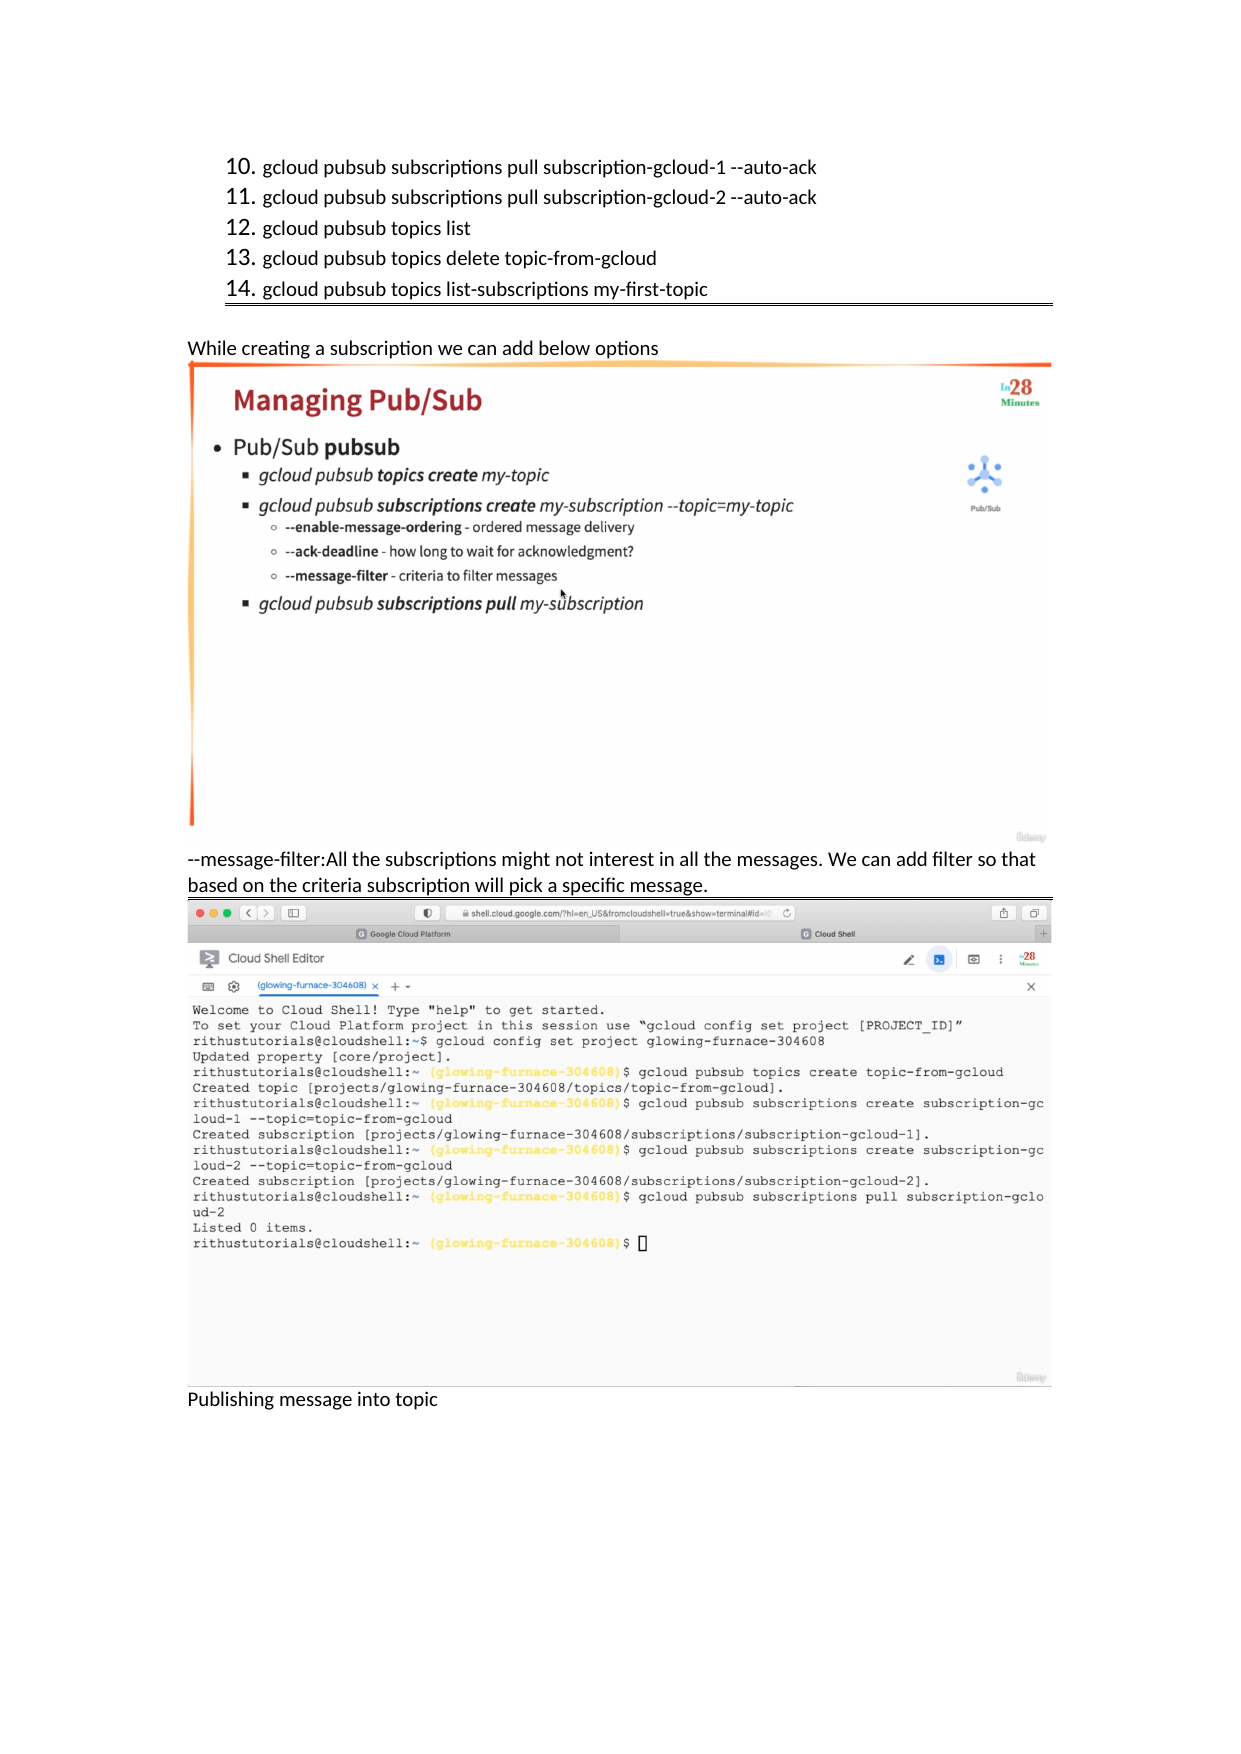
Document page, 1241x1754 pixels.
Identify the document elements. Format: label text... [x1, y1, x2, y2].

list gcloud pubsub subscriptions pull subscription-gcloud-2 --auto-ack [225, 181, 1053, 211]
list gcloud pubsub topics list [225, 211, 1053, 242]
list gcloud pubsub topics list-subscriptions my-first-topic [225, 272, 1053, 303]
list gcloud pubsub subscriptions pull subscription-gcloud-1 --auto-ack [225, 150, 1053, 181]
text --message-filter:All the subscriptions might not interest in all the messages. We can add filter so that based on the criteria subscription will pick a specific message. [187, 846, 1053, 900]
text Publishing message into topic [187, 1386, 1053, 1412]
picture [187, 900, 1052, 1387]
text While creating a subscription we can add below options [187, 335, 1053, 360]
list gcloud pubsub topics delete topic-from-gcloud [225, 242, 1053, 272]
picture [187, 360, 1052, 847]
